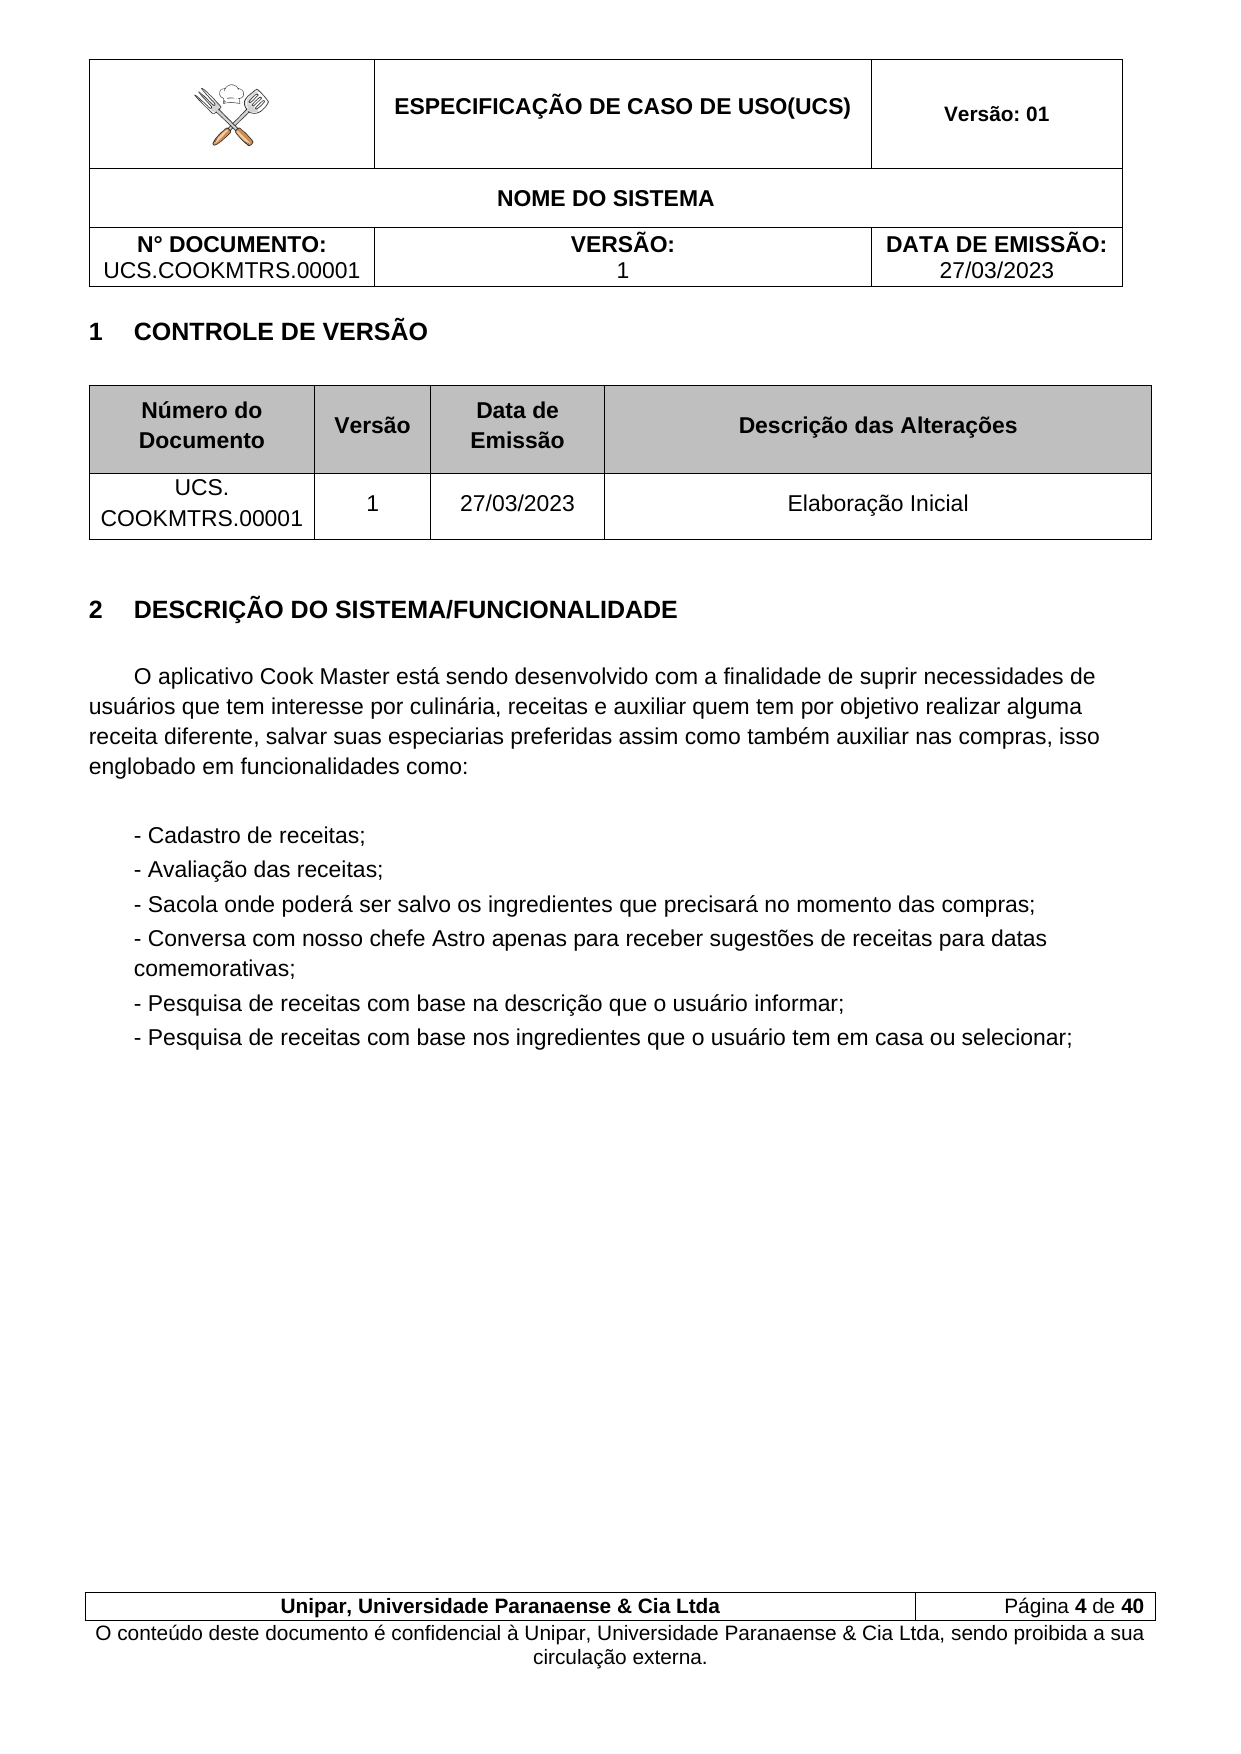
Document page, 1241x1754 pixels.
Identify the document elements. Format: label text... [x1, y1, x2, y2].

table_header Data de Emissão [431, 386, 604, 473]
text - Pesquisa de receitas com base nos ingredientes que o usuário tem em casa ou selecionar; [89, 1024, 1152, 1050]
table_header Número do Documento [90, 386, 314, 473]
text - Sacola onde poderá ser salvo os ingredientes que precisará no momento das compras; [134, 891, 1152, 917]
subtitle DESCRIÇÃO DO SISTEMA/FUNCIONALIDADE [89, 595, 1152, 624]
table_cell 1 [315, 474, 430, 539]
table_cell Elaboração Inicial [605, 474, 1151, 539]
text - Cadastro de receitas; [89, 822, 1152, 848]
table_header Descrição das Alterações [605, 386, 1151, 473]
subtitle CONTROLE DE VERSÃO [89, 317, 1152, 346]
text - Conversa com nosso chefe Astro apenas para receber sugestões de receitas para datas comemorativas; [134, 925, 1152, 982]
table_cell 27/03/2023 [431, 474, 604, 539]
text O aplicativo Cook Master está sendo desenvolvido com a finalidade de suprir necessidades de usuários que tem interesse por culinária, receitas e auxiliar quem tem por objetivo realizar alguma receita diferente, salvar suas especiarias preferidas assim como também auxiliar nas compras, isso englobado em funcionalidades como: [89, 663, 1152, 779]
text - Avaliação das receitas; [89, 856, 1152, 883]
table_cell UCS. COOKMTRS.00001 [90, 474, 314, 539]
text - Pesquisa de receitas com base na descrição que o usuário informar; [89, 990, 1152, 1016]
picture [177, 60, 286, 168]
table_header Versão [315, 386, 430, 473]
